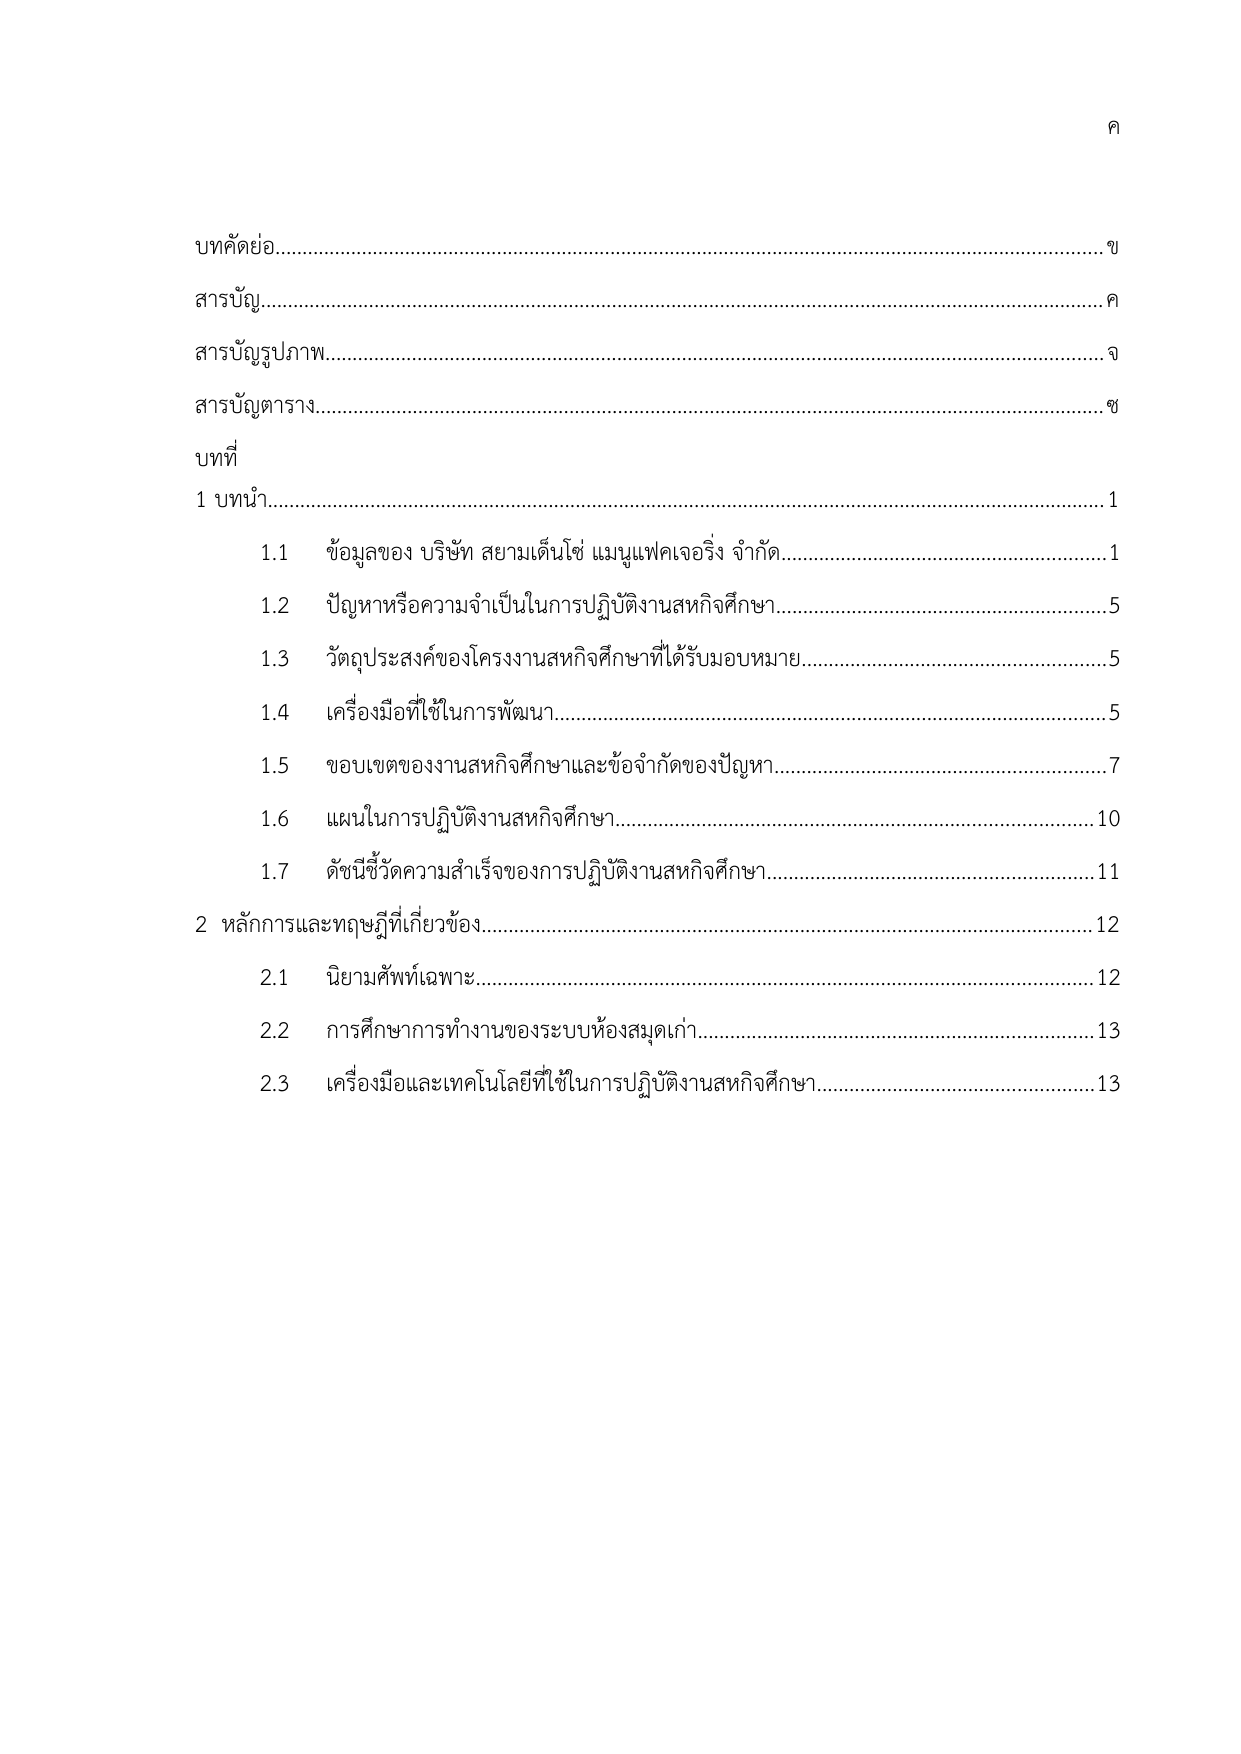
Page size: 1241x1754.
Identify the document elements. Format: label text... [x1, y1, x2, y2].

text สารบัญตาราง ซ [195, 384, 1120, 422]
text 1.1 ข้อมูลของ บริษัท สยามเด็นโซ่ แมนูแฟคเจอริ่ง จำกัด 1 [228, 531, 1120, 569]
text 1.5 ขอบเขตของงานสหกิจศึกษาและข้อจำกัดของปัญหา 7 [228, 744, 1120, 781]
text 1.3 วัตถุประสงค์ของโครงงานสหกิจศึกษาที่ได้รับมอบหมาย 5 [228, 637, 1120, 675]
text 2.1 นิยามศัพท์เฉพาะ 12 [228, 956, 1120, 994]
text สารบัญ ค [195, 278, 1120, 316]
text 2.2 การศึกษาการทำงานของระบบห้องสมุดเก่า 13 [228, 1009, 1120, 1047]
text 2.3 เครื่องมือและเทคโนโลยีที่ใช้ในการปฏิบัติงานสหกิจศึกษา 13 [228, 1062, 1120, 1100]
text 1.6 แผนในการปฏิบัติงานสหกิจศึกษา 10 [228, 797, 1120, 834]
text สารบัญรูปภาพ จ [195, 331, 1120, 369]
text 1.7 ดัชนีชี้วัดความสำเร็จของการปฏิบัติงานสหกิจศึกษา 11 [228, 850, 1120, 888]
text บทคัดย่อ ข [195, 225, 1120, 263]
text 1.2 ปัญหาหรือความจำเป็นในการปฏิบัติงานสหกิจศึกษา 5 [228, 584, 1120, 622]
text 2 หลักการและทฤษฎีที่เกี่ยวข้อง 12 [195, 903, 1120, 941]
text บทที่ 1 บทนำ 1 [195, 437, 1120, 516]
text 1.4 เครื่องมือที่ใช้ในการพัฒนา 5 [228, 691, 1120, 728]
